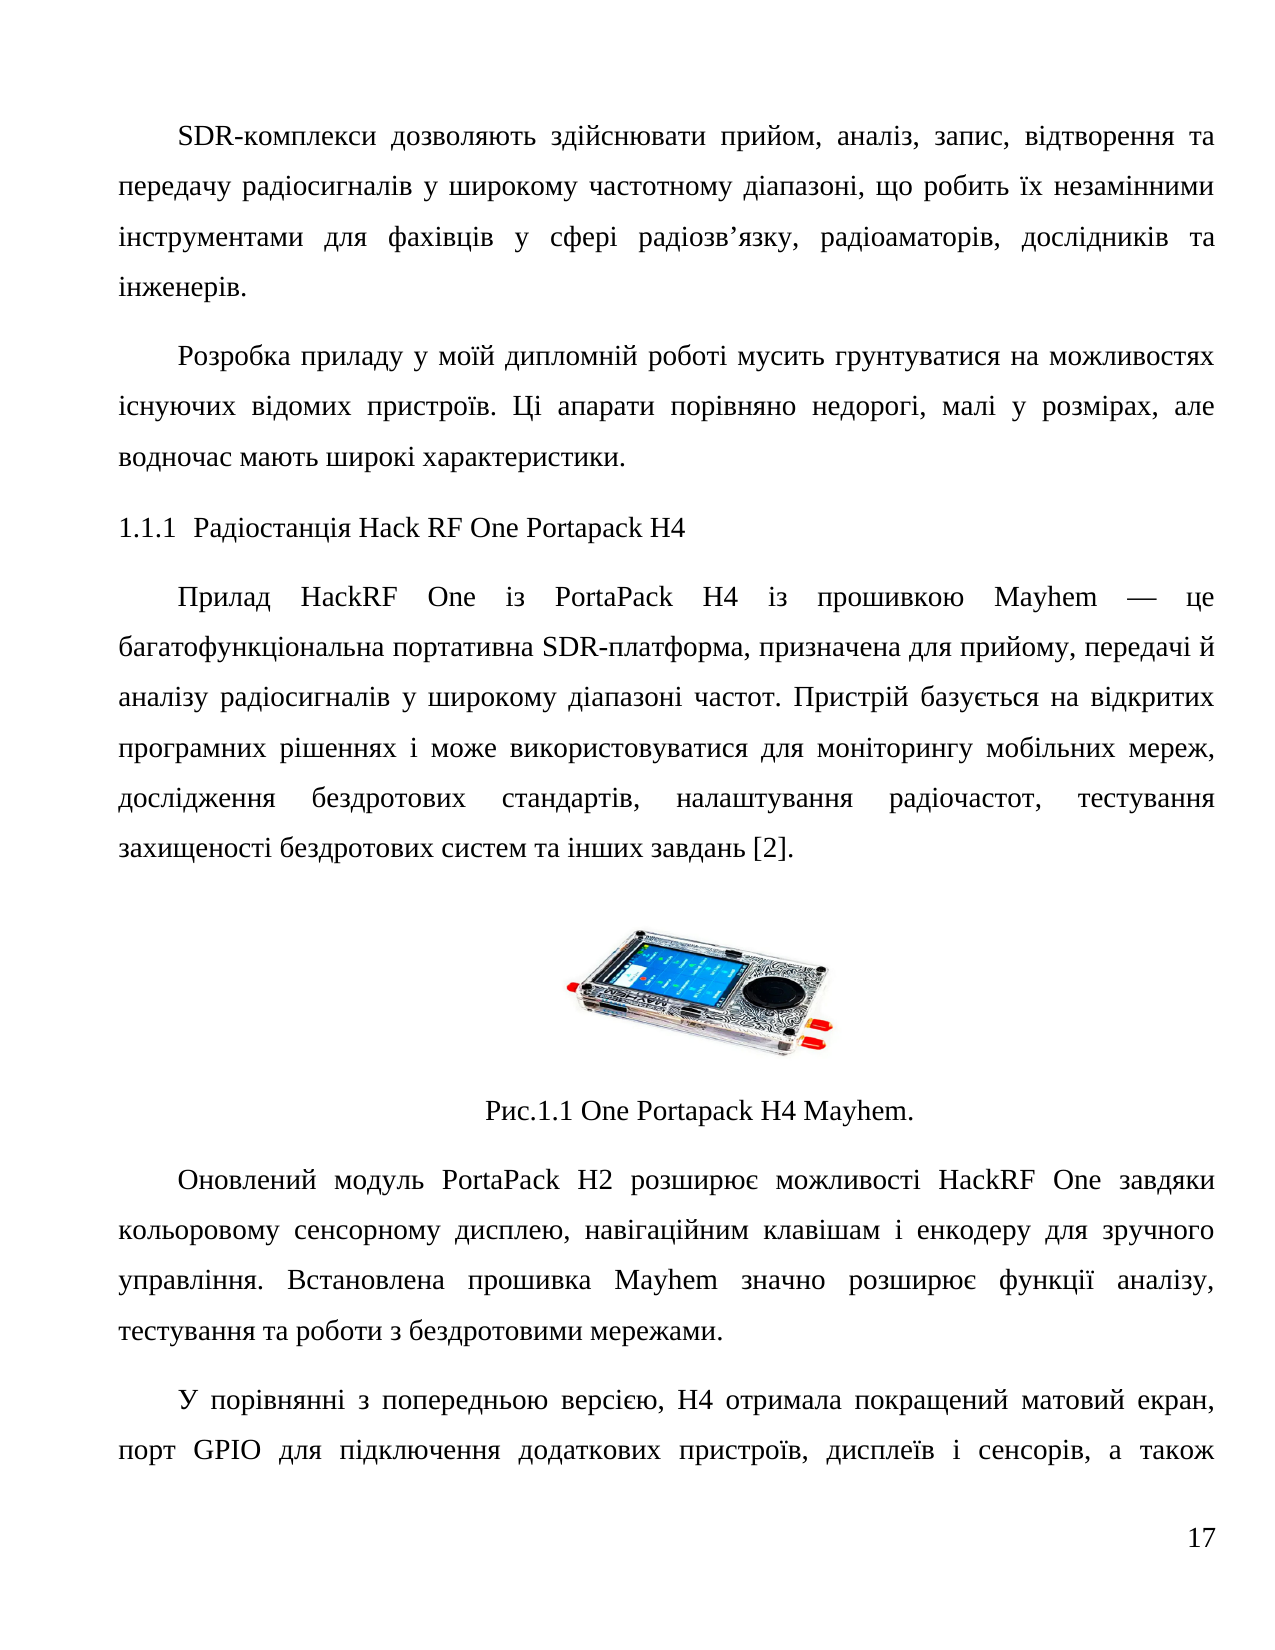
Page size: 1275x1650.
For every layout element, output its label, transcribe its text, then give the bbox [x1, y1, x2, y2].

subtitle Радіостанція Hack RF One Portapack H4 [118, 510, 1216, 543]
text Розробка приладу у моїй дипломній роботі мусить грунтуватися на можливостях існуючих відомих пристроїв. Ці апарати порівняно недорогі, малі у розмірах, але водночас мають широкі характеристики. [118, 338, 1216, 472]
picture [551, 899, 848, 1064]
text Рис.1.1 One Portapack H4 Mayhem. [118, 1093, 1216, 1126]
text SDR-комплекси дозволяють здійснювати прийом, аналіз, запис, відтворення та передачу радіосигналів у широкому частотному діапазоні, що робить їх незамінними інструментами для фахівців у сфері радіозв’язку, радіоаматорів, дослідників та інженерів. [118, 118, 1216, 303]
text Оновлений модуль PortaPack H2 розширює можливості HackRF One завдяки кольоровому сенсорному дисплею, навігаційним клавішам і енкодеру для зручного управління. Встановлена прошивка Mayhem значно розширює функції аналізу, тестування та роботи з бездротовими мережами. [118, 1162, 1216, 1346]
text Прилад HackRF One із PortaPack H4 із прошивкою Mayhem — це багатофункціональна портативна SDR-платформа, призначена для прийому, передачі й аналізу радіосигналів у широкому діапазоні частот. Пристрій базується на відкритих програмних рішеннях і може використовуватися для моніторингу мобільних мереж, дослідження бездротових стандартів, налаштування радіочастот, тестування захищеності бездротових систем та інших завдань [2]. [118, 579, 1216, 864]
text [118, 1382, 1216, 1466]
